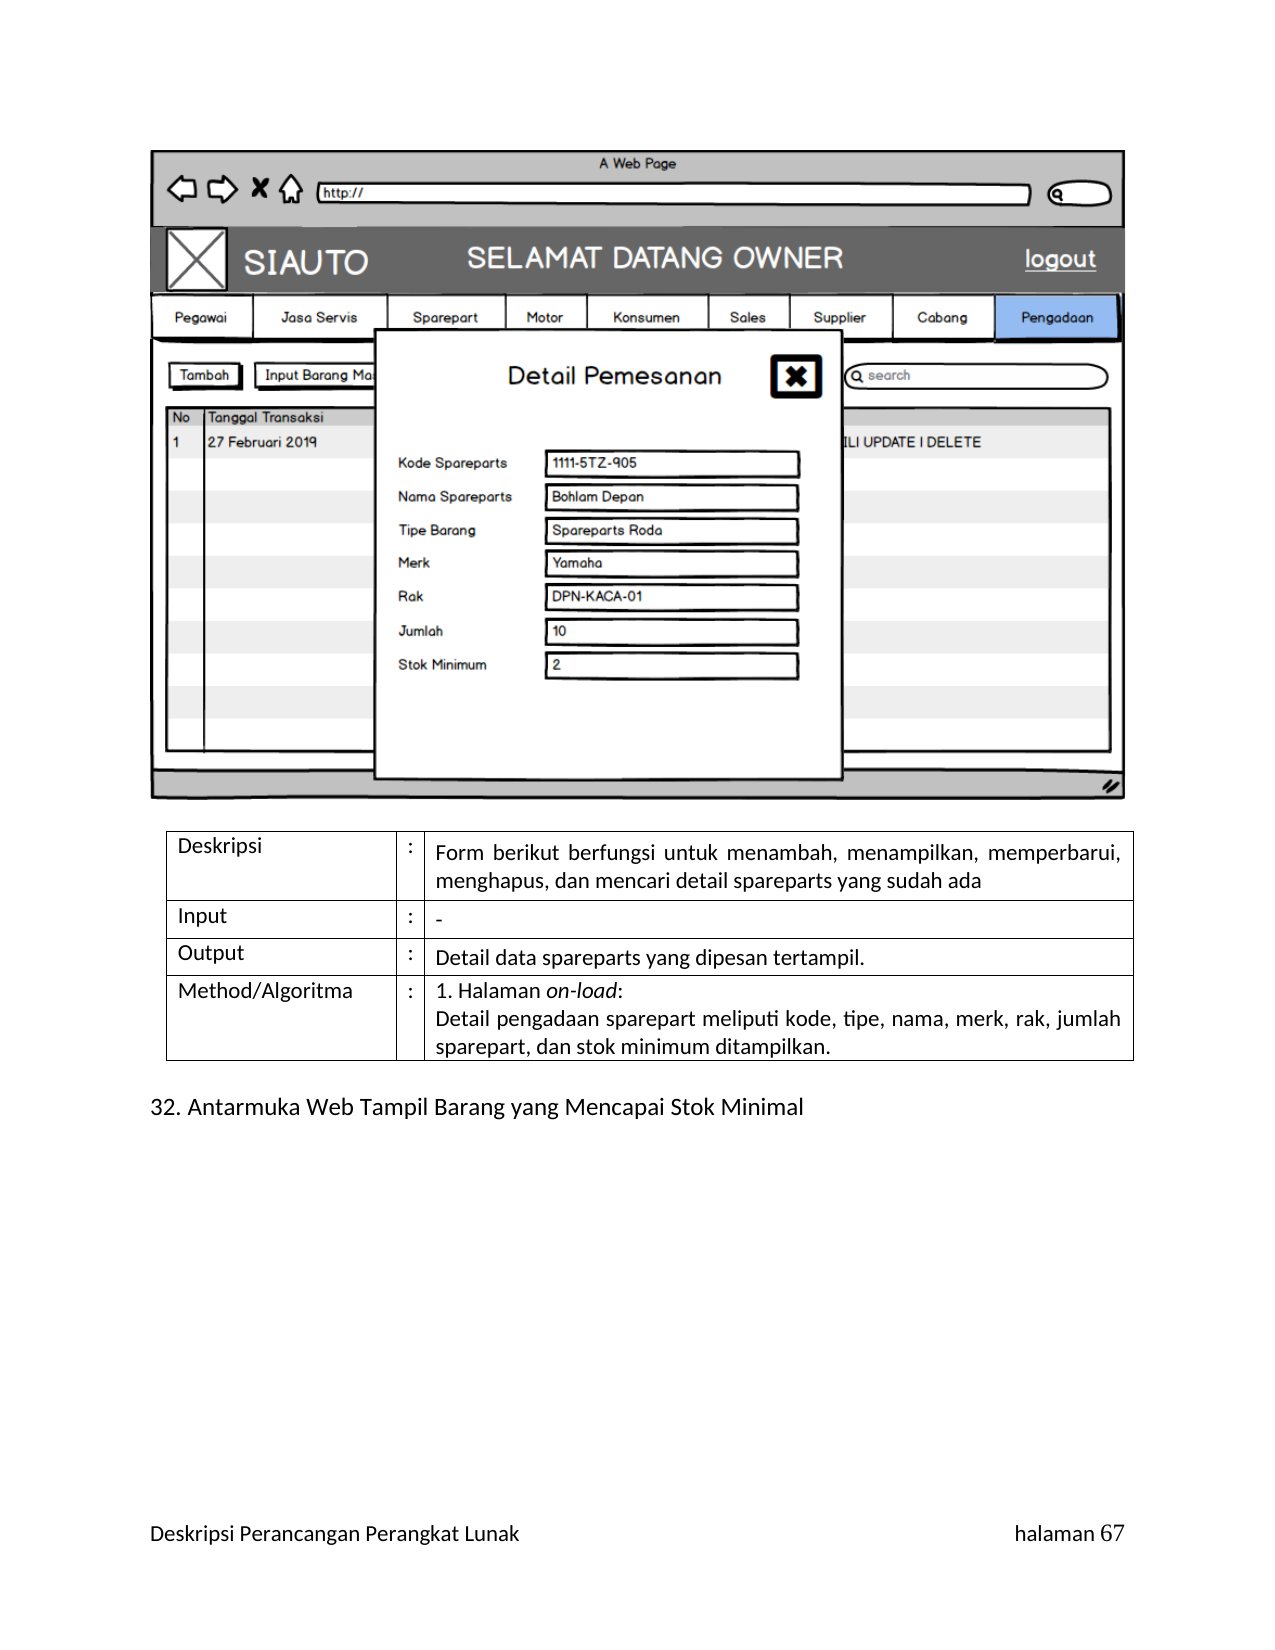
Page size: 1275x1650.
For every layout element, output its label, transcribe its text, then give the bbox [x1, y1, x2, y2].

table_cell Output [167, 939, 396, 975]
table_header Deskripsi [167, 832, 396, 900]
table_cell : [397, 939, 424, 975]
table_cell Method/Algoritma [167, 976, 396, 1060]
table_header : [397, 832, 424, 900]
table_header Form berikut berfungsi untuk menambah, menampilkan, memperbarui, menghapus, dan mencari detail spareparts yang sudah ada [425, 832, 1133, 900]
table_cell - [425, 901, 1133, 937]
table_cell Detail data spareparts yang dipesan tertampil. [425, 939, 1133, 975]
table_cell Input [167, 901, 396, 937]
table_cell : [397, 976, 424, 1060]
list Antarmuka Web Tampil Barang yang Mencapai Stok Minimal [150, 1092, 1125, 1122]
table_cell : [397, 901, 424, 937]
table_cell 1. Halaman on-load: Detail pengadaan sparepart meliputi kode, tipe, nama, merk, rak, jumlah sparepart, dan stok minimum ditampilkan. [425, 976, 1133, 1060]
picture [150, 150, 1125, 800]
